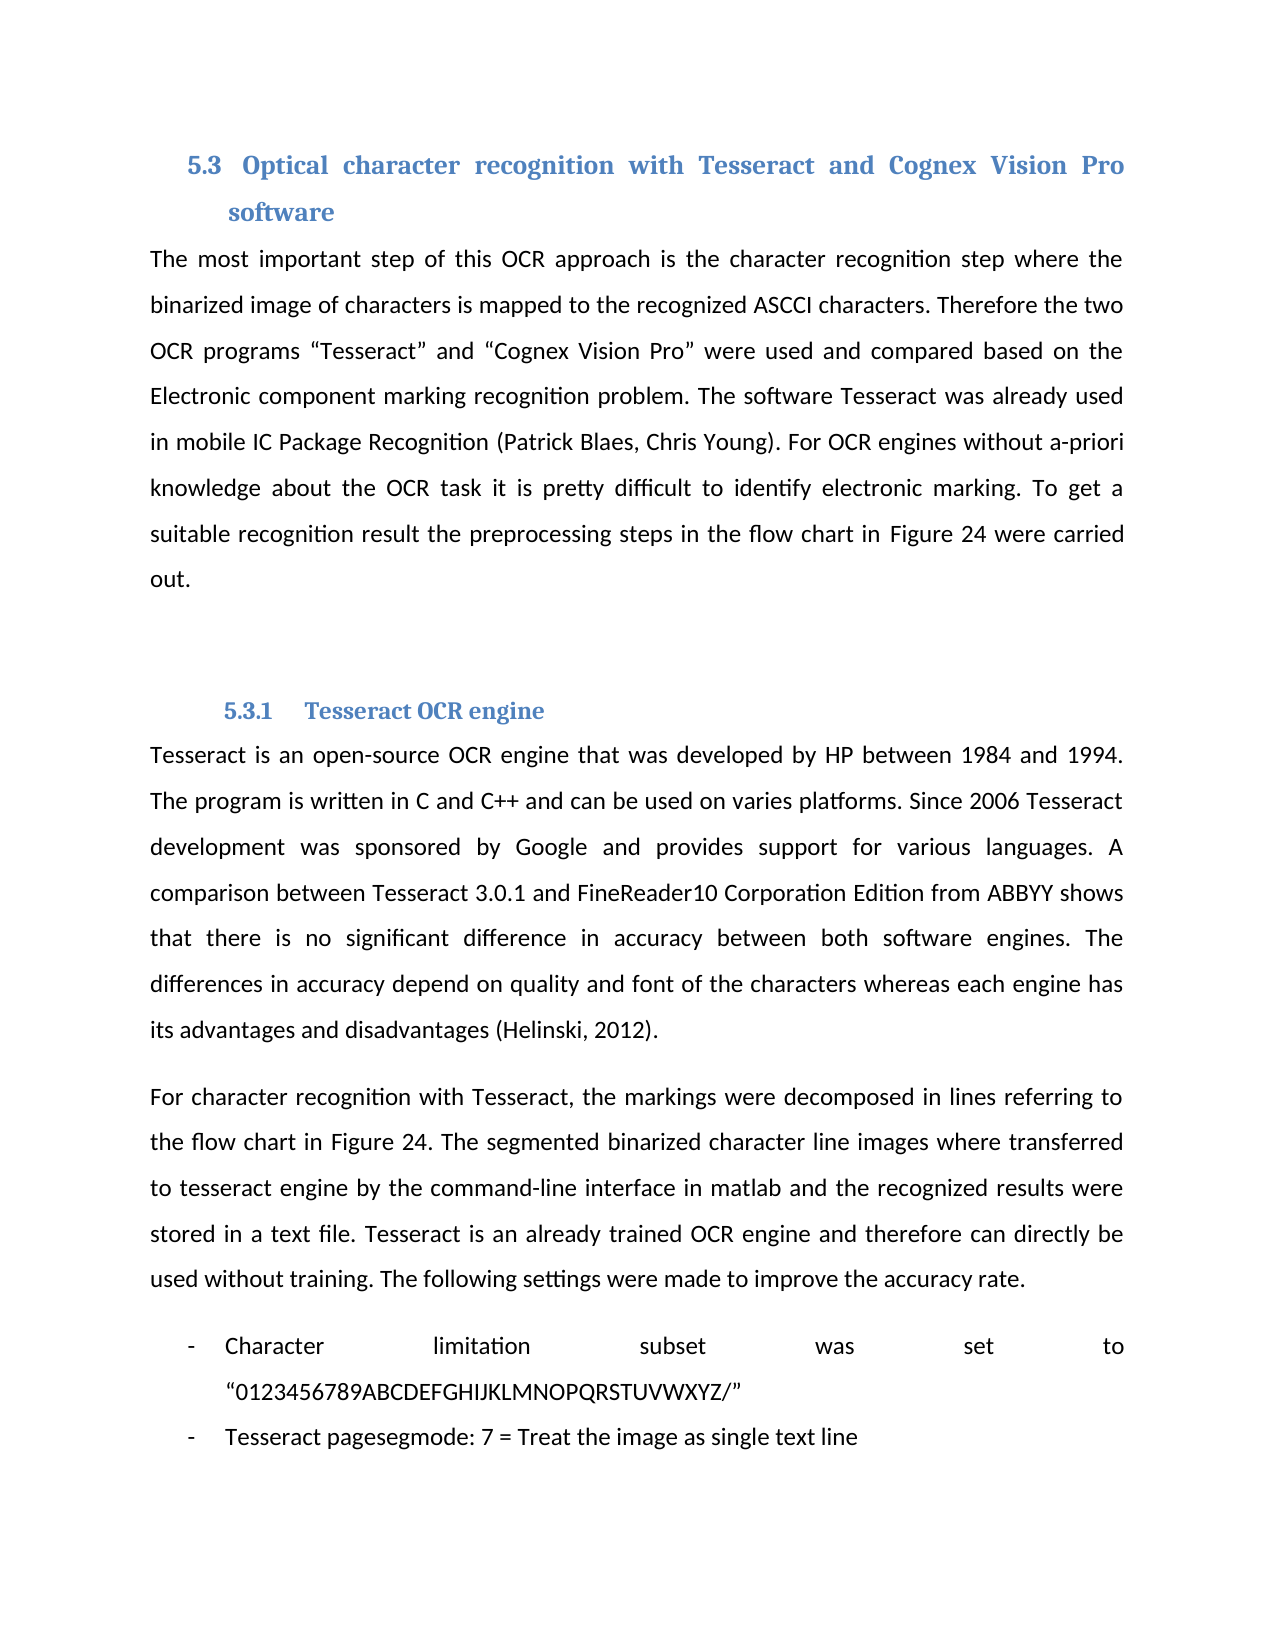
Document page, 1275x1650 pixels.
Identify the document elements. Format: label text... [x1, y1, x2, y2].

subtitle Optical character recognition with Tesseract and Cognex Vision Pro software [187, 150, 1125, 228]
text For character recognition with Tesseract, the markings were decomposed in lines referring to the flow chart in Figure 24. The segmented binarized character line images where transferred to tesseract engine by the command-line interface in matlab and the recognized results were stored in a text file. Tesseract is an already trained OCR engine and therefore can directly be used without training. The following settings were made to improve the accuracy rate. [150, 1081, 1125, 1294]
list Character limitation subset was set to “0123456789ABCDEFGHIJKLMNOPQRSTUVWXYZ/” [187, 1330, 1125, 1406]
subtitle Tesseract OCR engine [224, 697, 1125, 725]
list Tesseract pagesegmode: 7 = Treat the image as single text line [187, 1422, 1125, 1452]
text Tesseract is an open-source OCR engine that was developed by HP between 1984 and 1994. The program is written in C and C++ and can be used on varies platforms. Since 2006 Tesseract development was sponsored by Google and provides support for various languages. A comparison between Tesseract 3.0.1 and FineReader10 Corporation Edition from ABBYY shows that there is no significant difference in accuracy between both software engines. The differences in accuracy depend on quality and font of the characters whereas each engine has its advantages and disadvantages . [150, 740, 1125, 1044]
text The most important step of this OCR approach is the character recognition step where the binarized image of characters is mapped to the recognized ASCCI characters. Therefore the two OCR programs “Tesseract” and “Cognex Vision Pro” were used and compared based on the Electronic component marking recognition problem. The software Tesseract was already used in mobile IC Package Recognition . For OCR engines without a-priori knowledge about the OCR task it is pretty difficult to identify electronic marking. To get a suitable recognition result the preprocessing steps in the flow chart in Figure 24 were carried out. [150, 243, 1125, 594]
